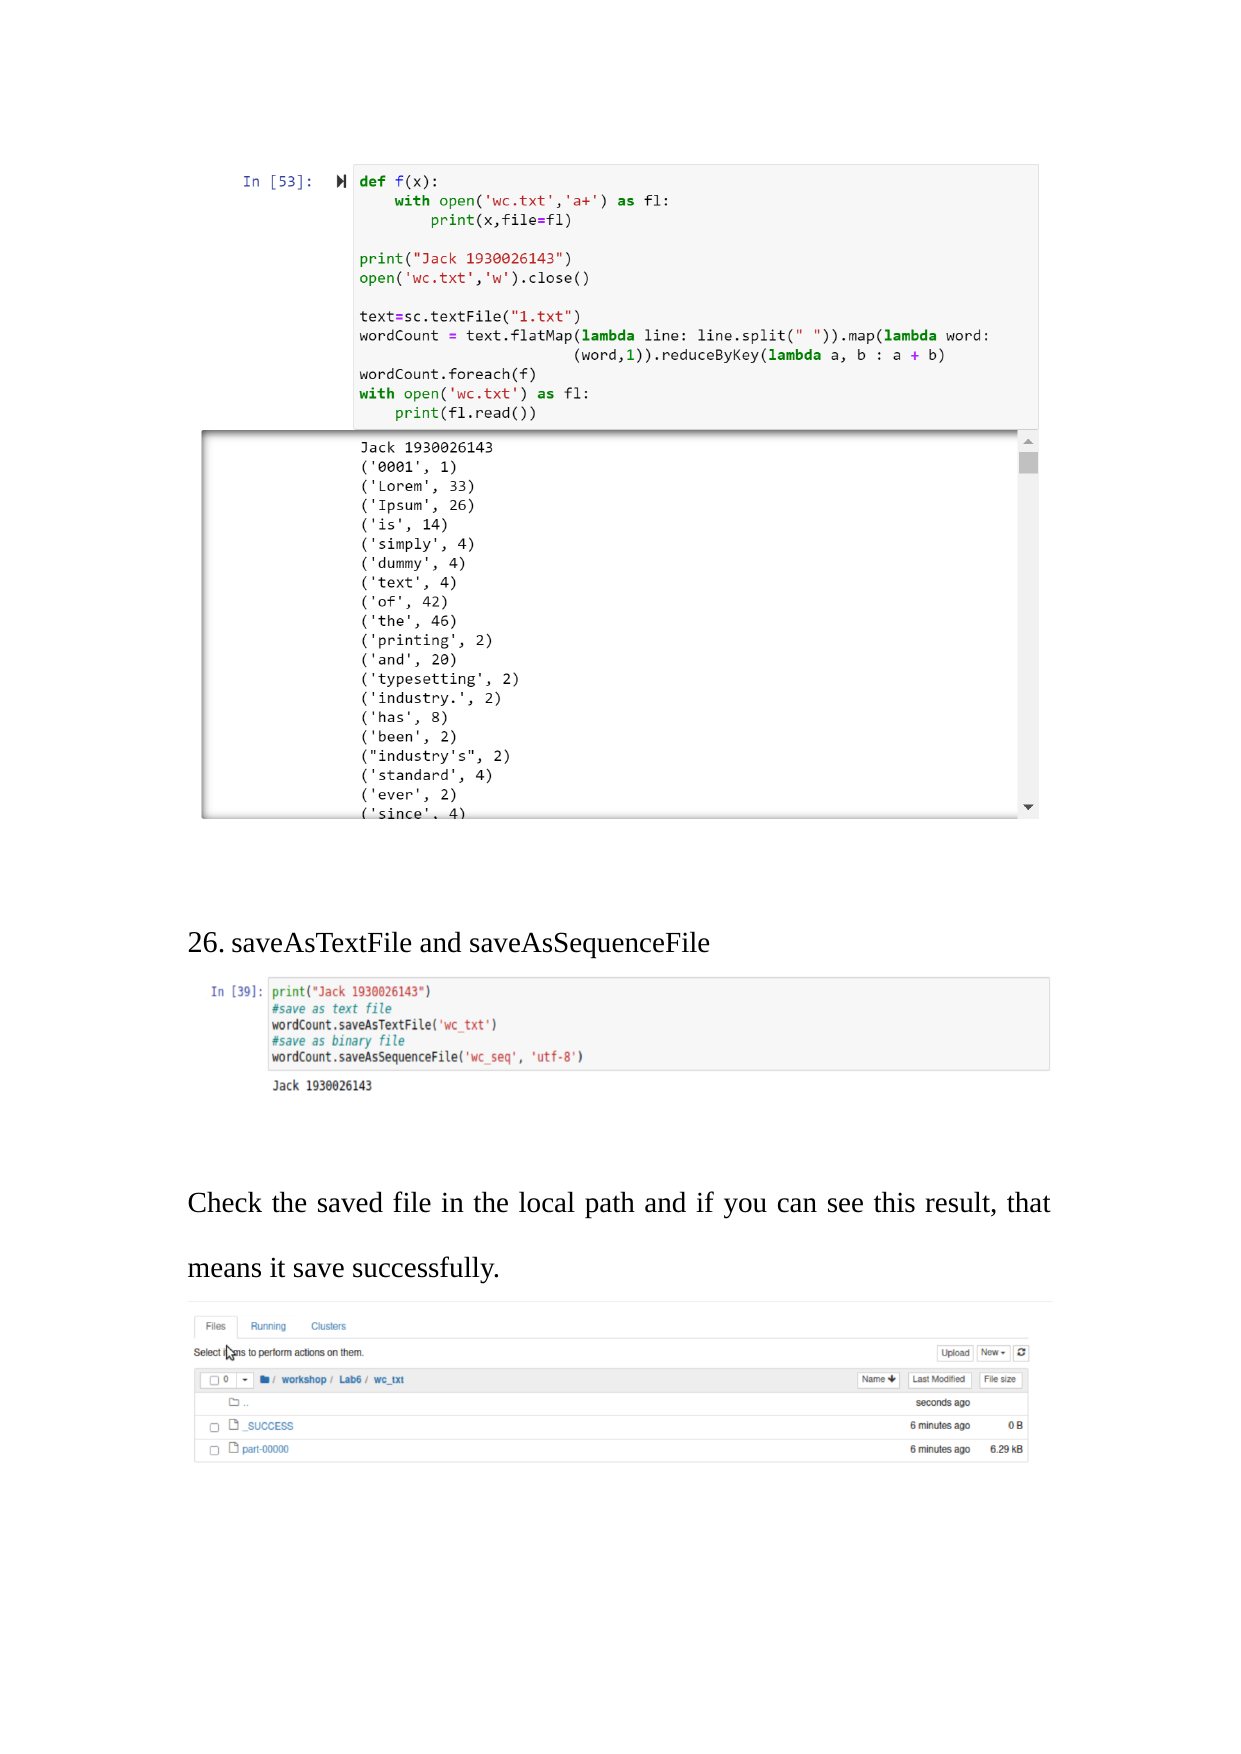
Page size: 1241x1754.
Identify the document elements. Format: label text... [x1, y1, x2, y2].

picture [187, 1299, 1053, 1506]
picture [187, 162, 1053, 828]
list saveAsTextFile and saveAsSequenceFile [187, 909, 1053, 974]
text Check the saved file in the local path and if you can see this result, that means it save successfully. [187, 1169, 1053, 1299]
picture [187, 974, 1052, 1099]
